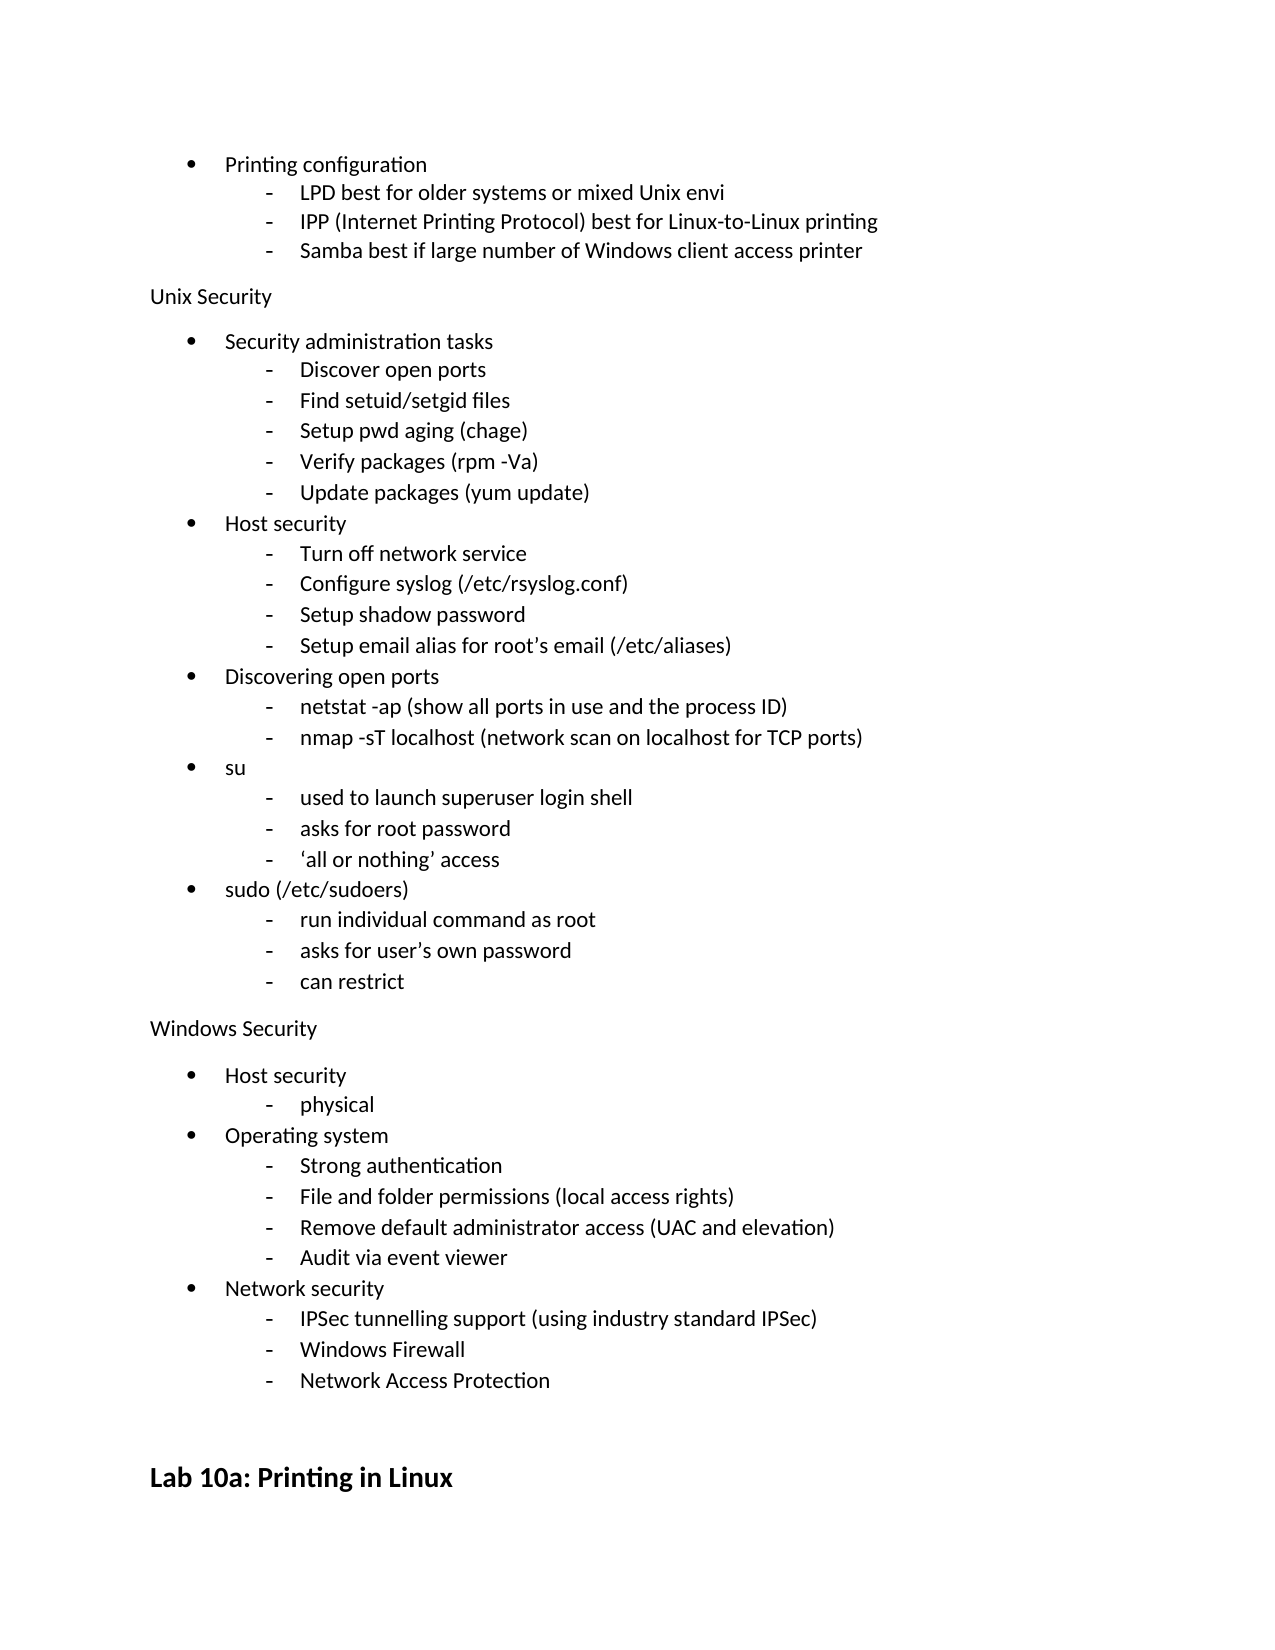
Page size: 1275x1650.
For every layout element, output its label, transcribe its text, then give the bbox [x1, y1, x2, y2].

list Remove default administrator access (UAC and elevation) [262, 1213, 1125, 1242]
list Network security [187, 1274, 1125, 1302]
list File and folder permissions (local access rights) [262, 1182, 1125, 1211]
list Security administration tasks [187, 327, 1125, 355]
list nmap -sT localhost (network scan on localhost for TCP ports) [262, 723, 1125, 752]
list Find setuid/setgid files [262, 386, 1125, 415]
list Audit via event viewer [262, 1243, 1125, 1273]
list Discovering open ports [187, 662, 1125, 690]
list su [187, 753, 1125, 781]
list Operating system [187, 1121, 1125, 1149]
list Printing configuration [187, 150, 1125, 178]
list Host security [187, 509, 1125, 537]
list sudo (/etc/sudoers) [187, 876, 1125, 904]
list netstat -ap (show all ports in use and the process ID) [262, 692, 1125, 721]
text Windows Security [150, 1014, 1125, 1042]
list Setup pwd aging (chage) [262, 417, 1125, 446]
list run individual command as root [262, 905, 1125, 934]
list Configure syslog (/etc/rsyslog.conf) [262, 569, 1125, 599]
list Setup email alias for root’s email (/etc/aliases) [262, 631, 1125, 660]
list Host security [187, 1061, 1125, 1089]
list Discover open ports [262, 355, 1125, 384]
list Windows Firewall [262, 1335, 1125, 1364]
text Lab 10a: Printing in Linux [150, 1459, 1125, 1495]
list Samba best if large number of Windows client access printer [262, 236, 1125, 266]
list Setup shadow password [262, 600, 1125, 629]
list IPP (Internet Printing Protocol) best for Linux-to-Linux printing [262, 207, 1125, 236]
list physical [262, 1091, 1125, 1120]
list used to launch superuser login shell [262, 783, 1125, 812]
text Unix Security [150, 282, 1125, 310]
list Network Access Protection [262, 1366, 1125, 1395]
list LPD best for older systems or mixed Unix envi [262, 178, 1125, 207]
list IPSec tunnelling support (using industry standard IPSec) [262, 1304, 1125, 1333]
list can restrict [262, 967, 1125, 996]
list asks for user’s own password [262, 936, 1125, 965]
list asks for root password [262, 814, 1125, 843]
list Verify packages (rpm -Va) [262, 447, 1125, 477]
list ‘all or nothing’ access [262, 845, 1125, 874]
list Strong authentication [262, 1151, 1125, 1180]
list Update packages (yum update) [262, 478, 1125, 507]
list Turn off network service [262, 539, 1125, 568]
